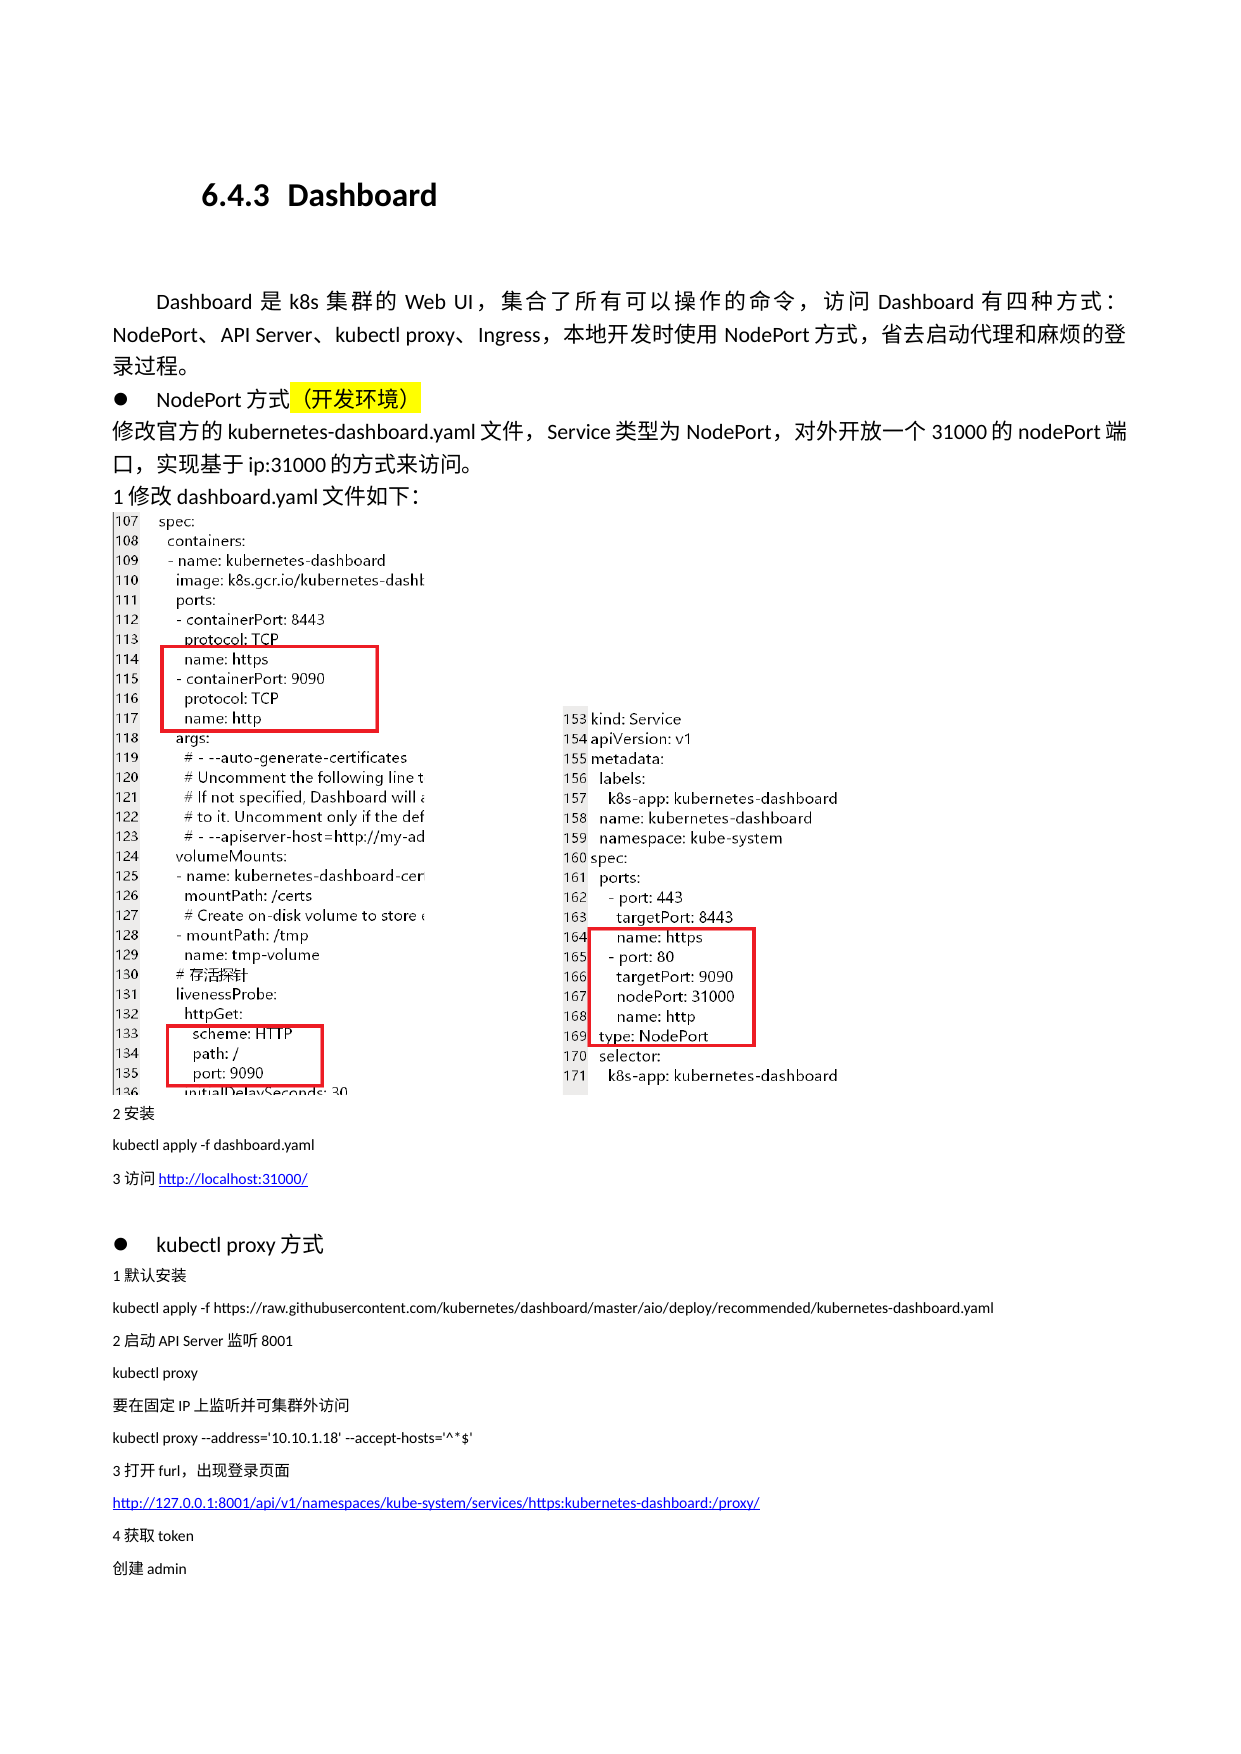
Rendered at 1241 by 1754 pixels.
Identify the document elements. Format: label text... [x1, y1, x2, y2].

subtitle Dashboard [201, 162, 1128, 227]
picture [562, 706, 857, 1095]
text 3 打开furl，出现登录页面 [112, 1454, 1128, 1486]
text kubectl proxy [112, 1356, 1128, 1389]
text kubectl proxy --address='10.10.1.18' --accept-hosts='^*$' [112, 1421, 1128, 1454]
list kubectl proxy方式 [112, 1226, 1128, 1259]
list NodePort方式（开发环境） [112, 381, 1128, 414]
text http://127.0.0.1:8001/api/v1/namespaces/kube-system/services/https:kubernetes-dashboard:/proxy/ [112, 1486, 1128, 1519]
text 1 默认安装 [112, 1259, 1128, 1291]
text 2安装 [112, 1096, 1128, 1129]
text kubectl apply -f https://raw.githubusercontent.com/kubernetes/dashboard/master/aio/deploy/recommended/kubernetes-dashboard.yaml [112, 1291, 1128, 1324]
text Dashboard是k8s集群的Web UI，集合了所有可以操作的命令，访问Dashboard有四种方式：NodePort、API Server、kubectl proxy、Ingress，本地开发时使用NodePort方式，省去启动代理和麻烦的登录过程。 [112, 284, 1128, 381]
picture [112, 512, 425, 1095]
text 修改官方的kubernetes-dashboard.yaml文件，Service类型为NodePort，对外开放一个31000的nodePort端口，实现基于ip:31000的方式来访问。 [112, 414, 1128, 479]
text kubectl apply -f dashboard.yaml [112, 1129, 1128, 1161]
text 4获取token [112, 1519, 1128, 1551]
text 创建admin [112, 1551, 1128, 1584]
text 3 访问http://localhost:31000/ [112, 1161, 1128, 1194]
text 要在固定IP上监听并可集群外访问 [112, 1389, 1128, 1421]
text 2 启动API Server监听8001 [112, 1324, 1128, 1356]
text 1 修改dashboard.yaml文件如下： [112, 479, 1128, 511]
